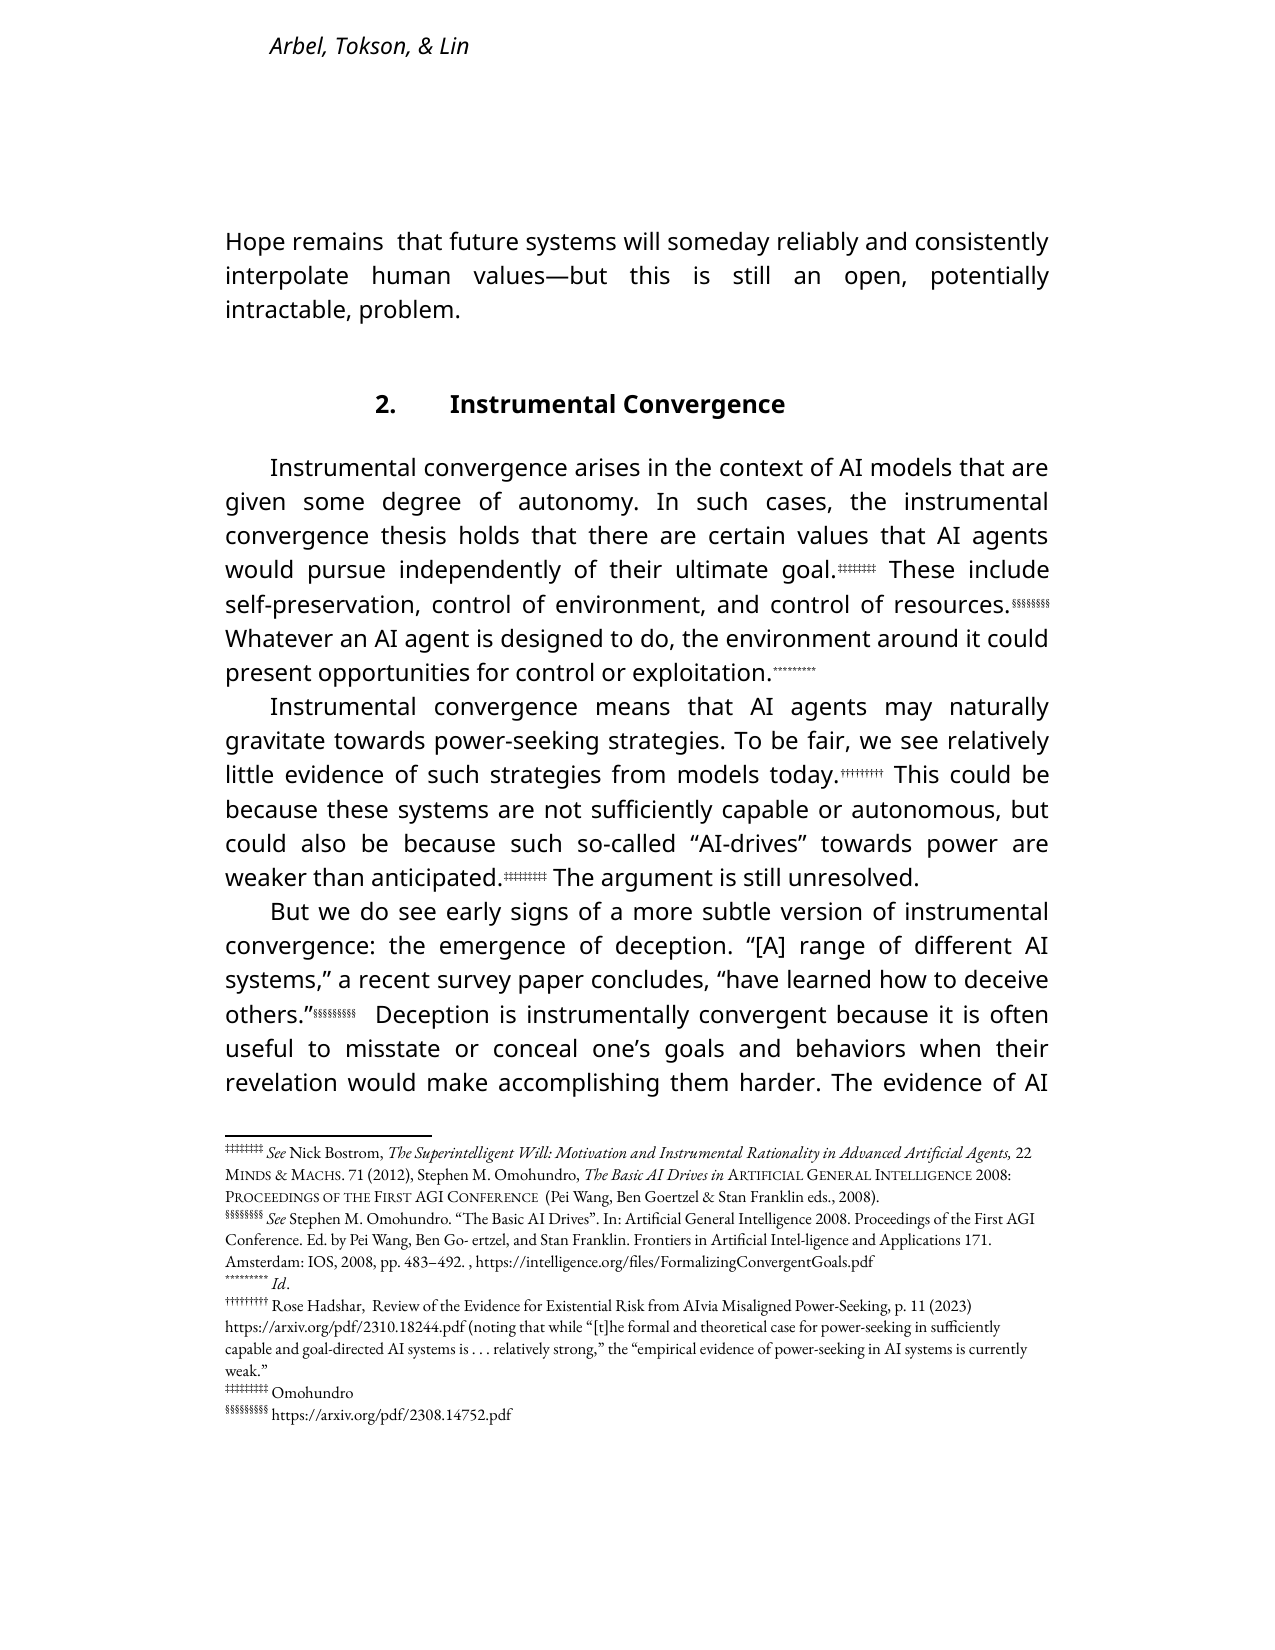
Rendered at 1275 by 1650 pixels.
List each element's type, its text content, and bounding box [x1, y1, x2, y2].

text Instrumental convergence means that AI agents may naturally gravitate towards power-seeking strategies. To be fair, we see relatively little evidence of such strategies from models today. This could be because these systems are not sufficiently capable or autonomous, but could also be because such so-called “AI-drives” towards power are weaker than anticipated. The argument is still unresolved. [225, 690, 1050, 893]
subtitle Instrumental Convergence [375, 387, 1050, 421]
text Overall, goal specification is a problem for the same reason that writing a complete contract is a problem. It is necessary to specify not just what one wants to achieve (“paint the house white”) but also what one wants to avoid (“the house must remain intact”, “do not paint the floor, just the walls”), what one has in mind as the full outcome (“not the windows!”), what values one has (“do not paint the cat”, “do not pay hired workers less than minimum wage”), and what constitute impermissible means (“use non-toxic paint”, “do not manipulate people to do the work”). Writing a complete account of every goal in full is impossible. Hope remains that future systems will someday reliably and consistently interpolate human values—but this is still an open, potentially intractable, problem. [225, 225, 1050, 326]
text Instrumental convergence arises in the context of AI models that are given some degree of autonomy. In such cases, the instrumental convergence thesis holds that there are certain values that AI agents would pursue independently of their ultimate goal. These include self-preservation, control of environment, and control of resources. Whatever an AI agent is designed to do, the environment around it could present opportunities for control or exploitation. [225, 451, 1050, 688]
text But we do see early signs of a more subtle version of instrumental convergence: the emergence of deception. “[A] range of different AI systems,” a recent survey paper concludes, “have learned how to deceive others.” Deception is instrumentally convergent because it is often useful to misstate or conceal one’s goals and behaviors when their revelation would make accomplishing them harder. The evidence of AI deception appears fairly strong. There is already considerable evidence of sycophancy in LLMs, although this may be in part the result of their fine-tuning method rather than an emergent strategy of deception. But there is also evidence of other forms of deception in models. [225, 895, 1050, 1098]
